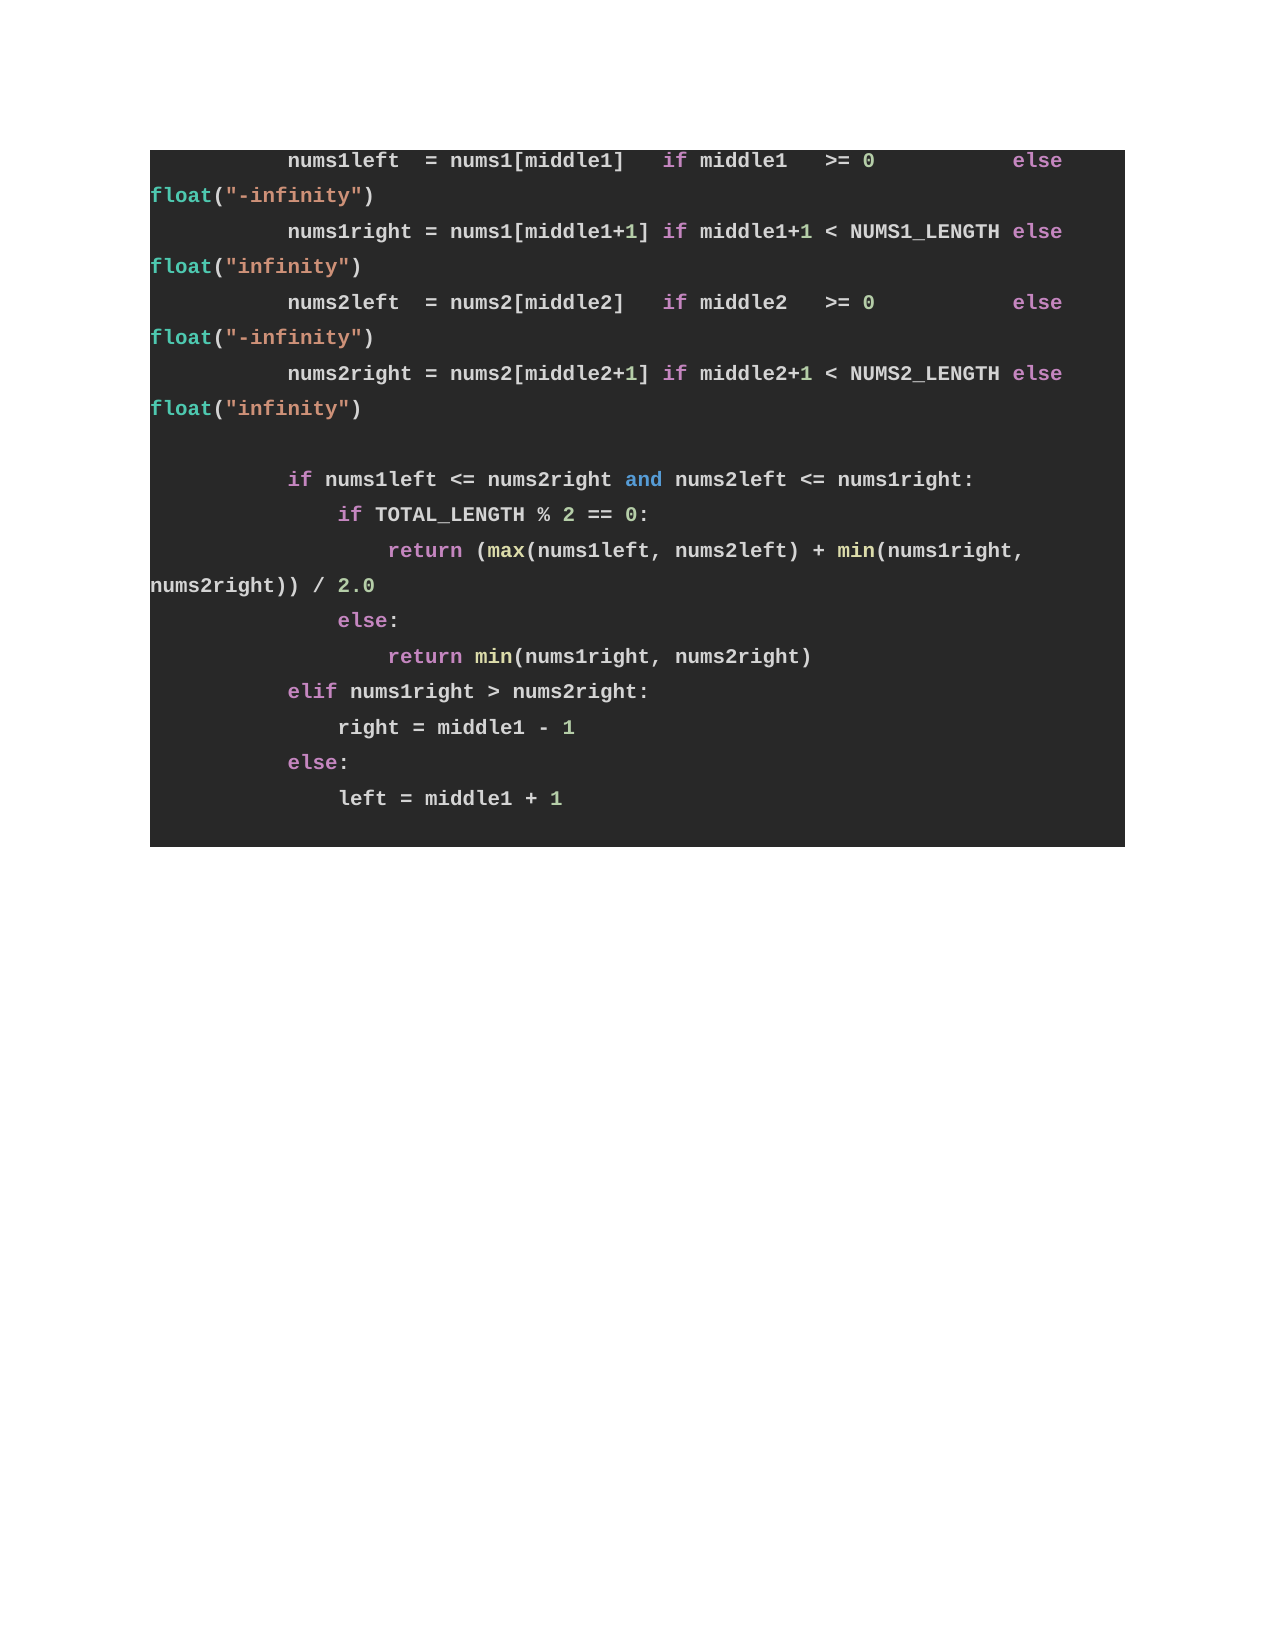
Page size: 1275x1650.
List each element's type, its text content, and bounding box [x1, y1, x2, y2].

text nums1right = nums1[middle1+1] if middle1+1 < NUMS1_LENGTH else float("infinity") [150, 221, 1125, 280]
text nums2right = nums2[middle2+1] if middle2+1 < NUMS2_LENGTH else float("infinity") [150, 362, 1125, 422]
text nums2left = nums2[middle2] if middle2 >= 0 else float("-infinity") [150, 292, 1125, 351]
text return (max(nums1left, nums2left) + min(nums1right, nums2right)) / 2.0 [150, 539, 1125, 599]
text right = middle1 - 1 [150, 717, 1125, 740]
text nums1left = nums1[middle1] if middle1 >= 0 else float("-infinity") [150, 150, 1125, 209]
text left = middle1 + 1 [150, 787, 1125, 811]
text return min(nums1right, nums2right) [150, 646, 1125, 669]
text else: [150, 610, 1125, 634]
text elif nums1right > nums2right: [150, 681, 1125, 705]
text if TOTAL_LENGTH % 2 == 0: [150, 504, 1125, 528]
text else: [150, 752, 1125, 776]
text if nums1left <= nums2right and nums2left <= nums1right: [150, 469, 1125, 492]
